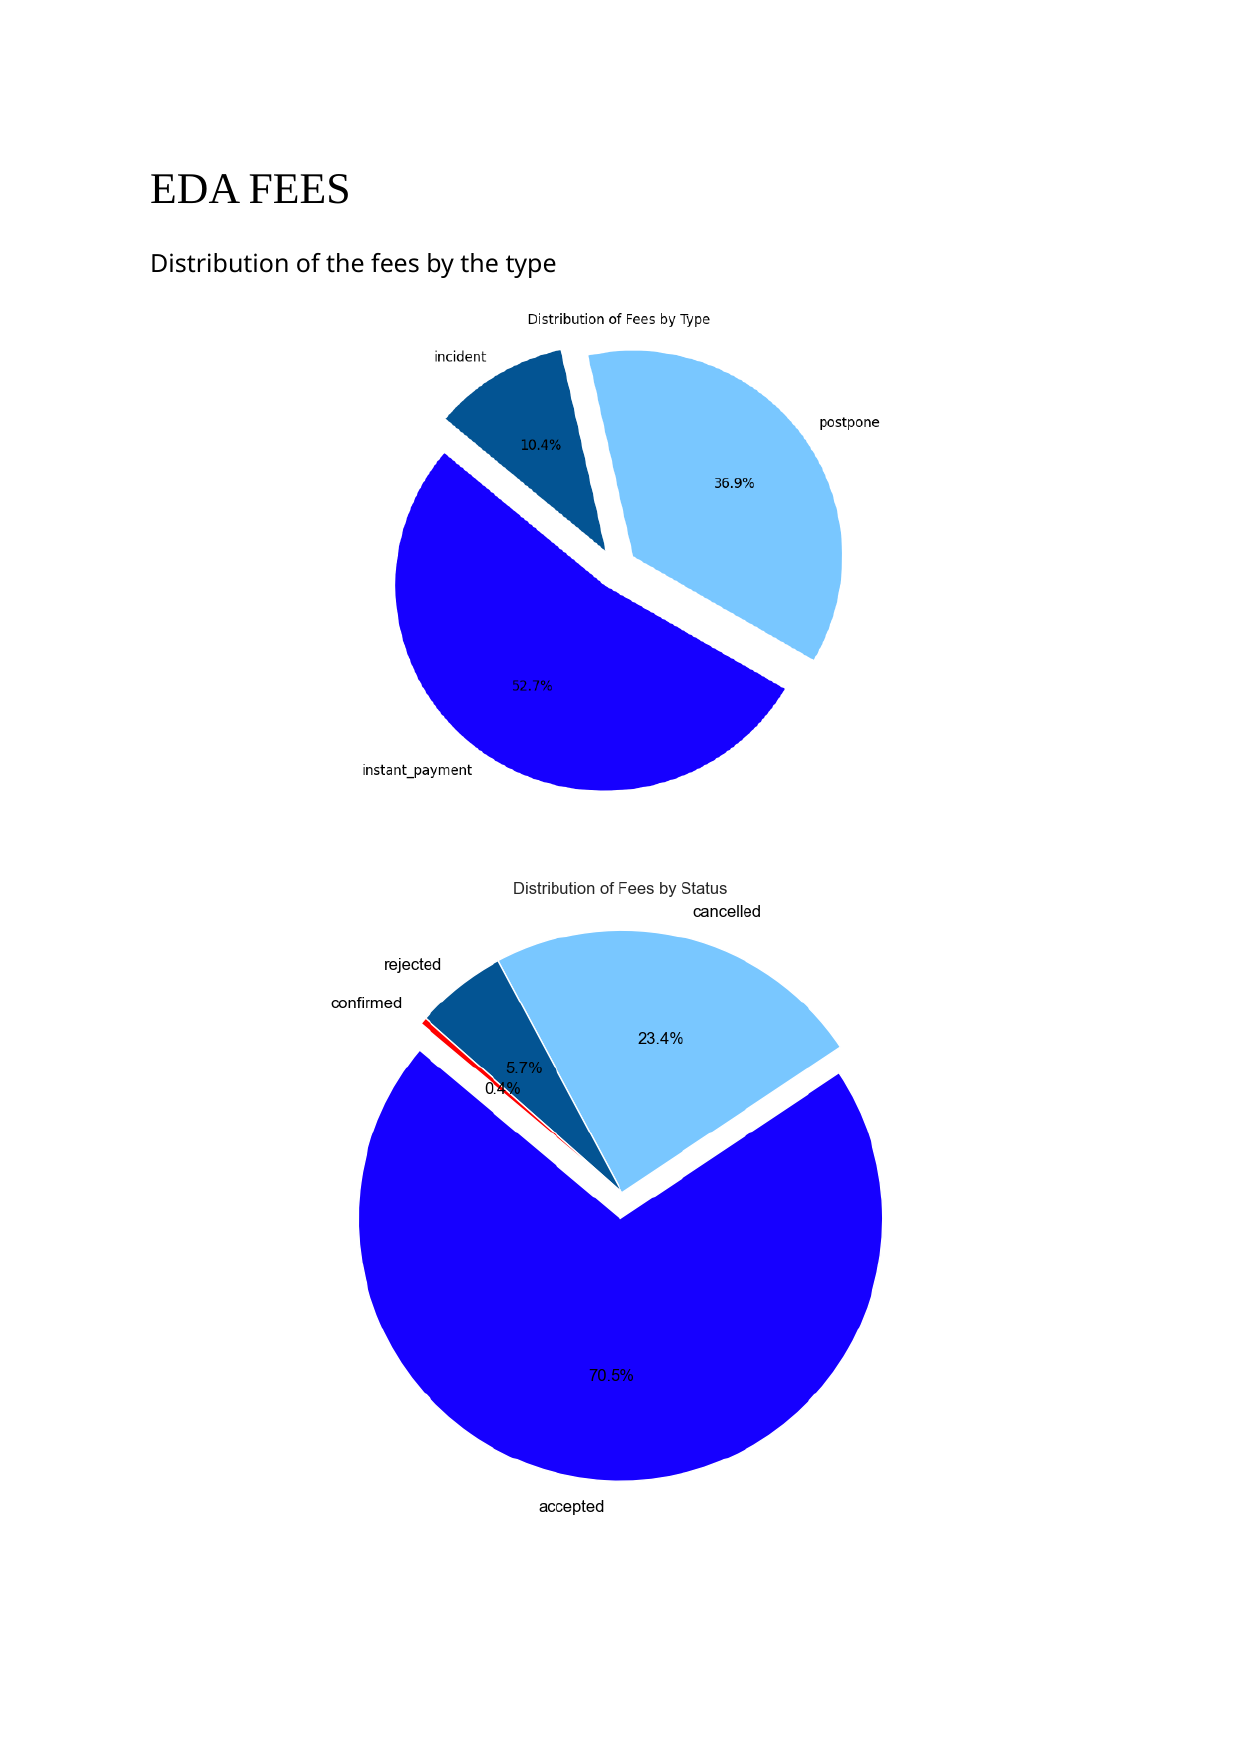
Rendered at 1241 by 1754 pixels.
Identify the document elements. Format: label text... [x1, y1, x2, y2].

picture [353, 305, 887, 818]
picture [305, 872, 935, 1524]
text EDA FEES [150, 162, 1090, 213]
text Distribution of the fees by the type [150, 245, 1090, 279]
